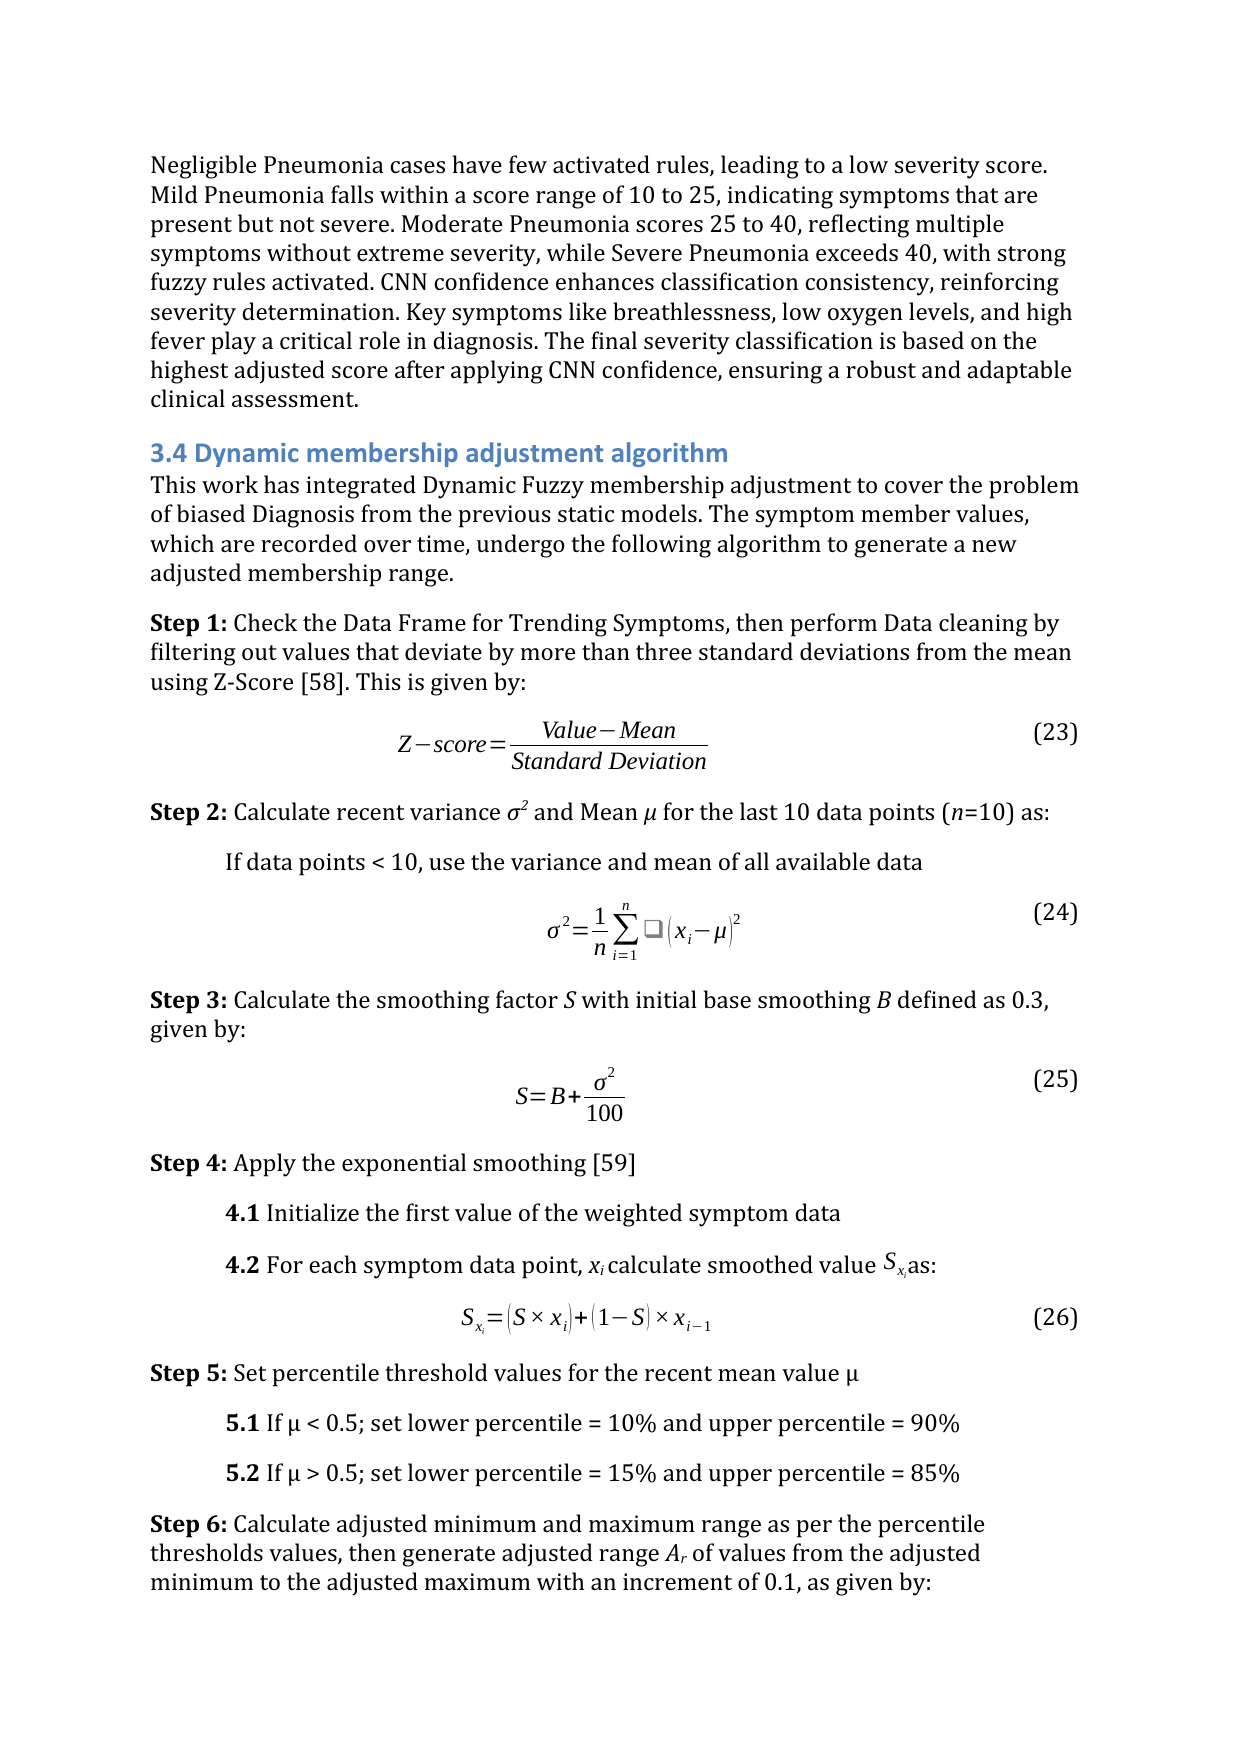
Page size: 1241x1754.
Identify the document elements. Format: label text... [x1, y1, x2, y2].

table_header (26) [1021, 1302, 1090, 1358]
table_header [150, 716, 955, 796]
text Step 4: Apply the exponential smoothing [59] [150, 1147, 1090, 1177]
text Step 3: Calculate the smoothing factor S with initial base smoothing B defined as 0.3, given by: [150, 984, 1090, 1043]
table_header [267, 896, 1021, 984]
table_header (24) [1021, 896, 1090, 984]
text 4.1 Initialize the first value of the weighted symptom data [150, 1197, 1090, 1227]
text Step 6: Calculate adjusted minimum and maximum range as per the percentile thresholds values, then generate adjusted range Ar of values from the adjusted minimum to the adjusted maximum with an increment of 0.1, as given by: [150, 1508, 1090, 1596]
table_header (23) [955, 716, 1090, 796]
text Step 2: Calculate recent variance σ2 and Mean μ for the last 10 data points (n=10) as: [150, 796, 1090, 826]
text Step 1: Check the Data Frame for Trending Symptoms, then perform Data cleaning by filtering out values that deviate by more than three standard deviations from the mean using Z-Score [58]. This is given by: [150, 608, 1090, 696]
table_header (25) [990, 1064, 1090, 1147]
text 5.1 If μ < 0.5; set lower percentile = 10% and upper percentile = 90% [225, 1408, 1090, 1437]
text If data points < 10, use the variance and mean of all available data [150, 846, 1090, 876]
subtitle 3.4 Dynamic membership adjustment algorithm [150, 434, 1090, 470]
text 4.2 For each symptom data point, xi calculate smoothed value as: [150, 1247, 1090, 1281]
table_header [150, 1064, 990, 1147]
table_header [150, 1302, 1021, 1358]
text This work has integrated Dynamic Fuzzy membership adjustment to cover the problem of biased Diagnosis from the previous static models. The symptom member values, which are recorded over time, undergo the following algorithm to generate a new adjusted membership range. [150, 470, 1090, 587]
text Negligible Pneumonia cases have few activated rules, leading to a low severity score. Mild Pneumonia falls within a score range of 10 to 25, indicating symptoms that are present but not severe. Moderate Pneumonia scores 25 to 40, reflecting multiple symptoms without extreme severity, while Severe Pneumonia exceeds 40, with strong fuzzy rules activated. CNN confidence enhances classification consistency, reinforcing severity determination. Key symptoms like breathlessness, low oxygen levels, and high fever play a critical role in diagnosis. The final severity classification is based on the highest adjusted score after applying CNN confidence, ensuring a robust and adaptable clinical assessment. [150, 150, 1090, 413]
text 5.2 If μ > 0.5; set lower percentile = 15% and upper percentile = 85% [225, 1458, 1090, 1487]
text Step 5: Set percentile threshold values for the recent mean value μ [150, 1358, 1090, 1387]
